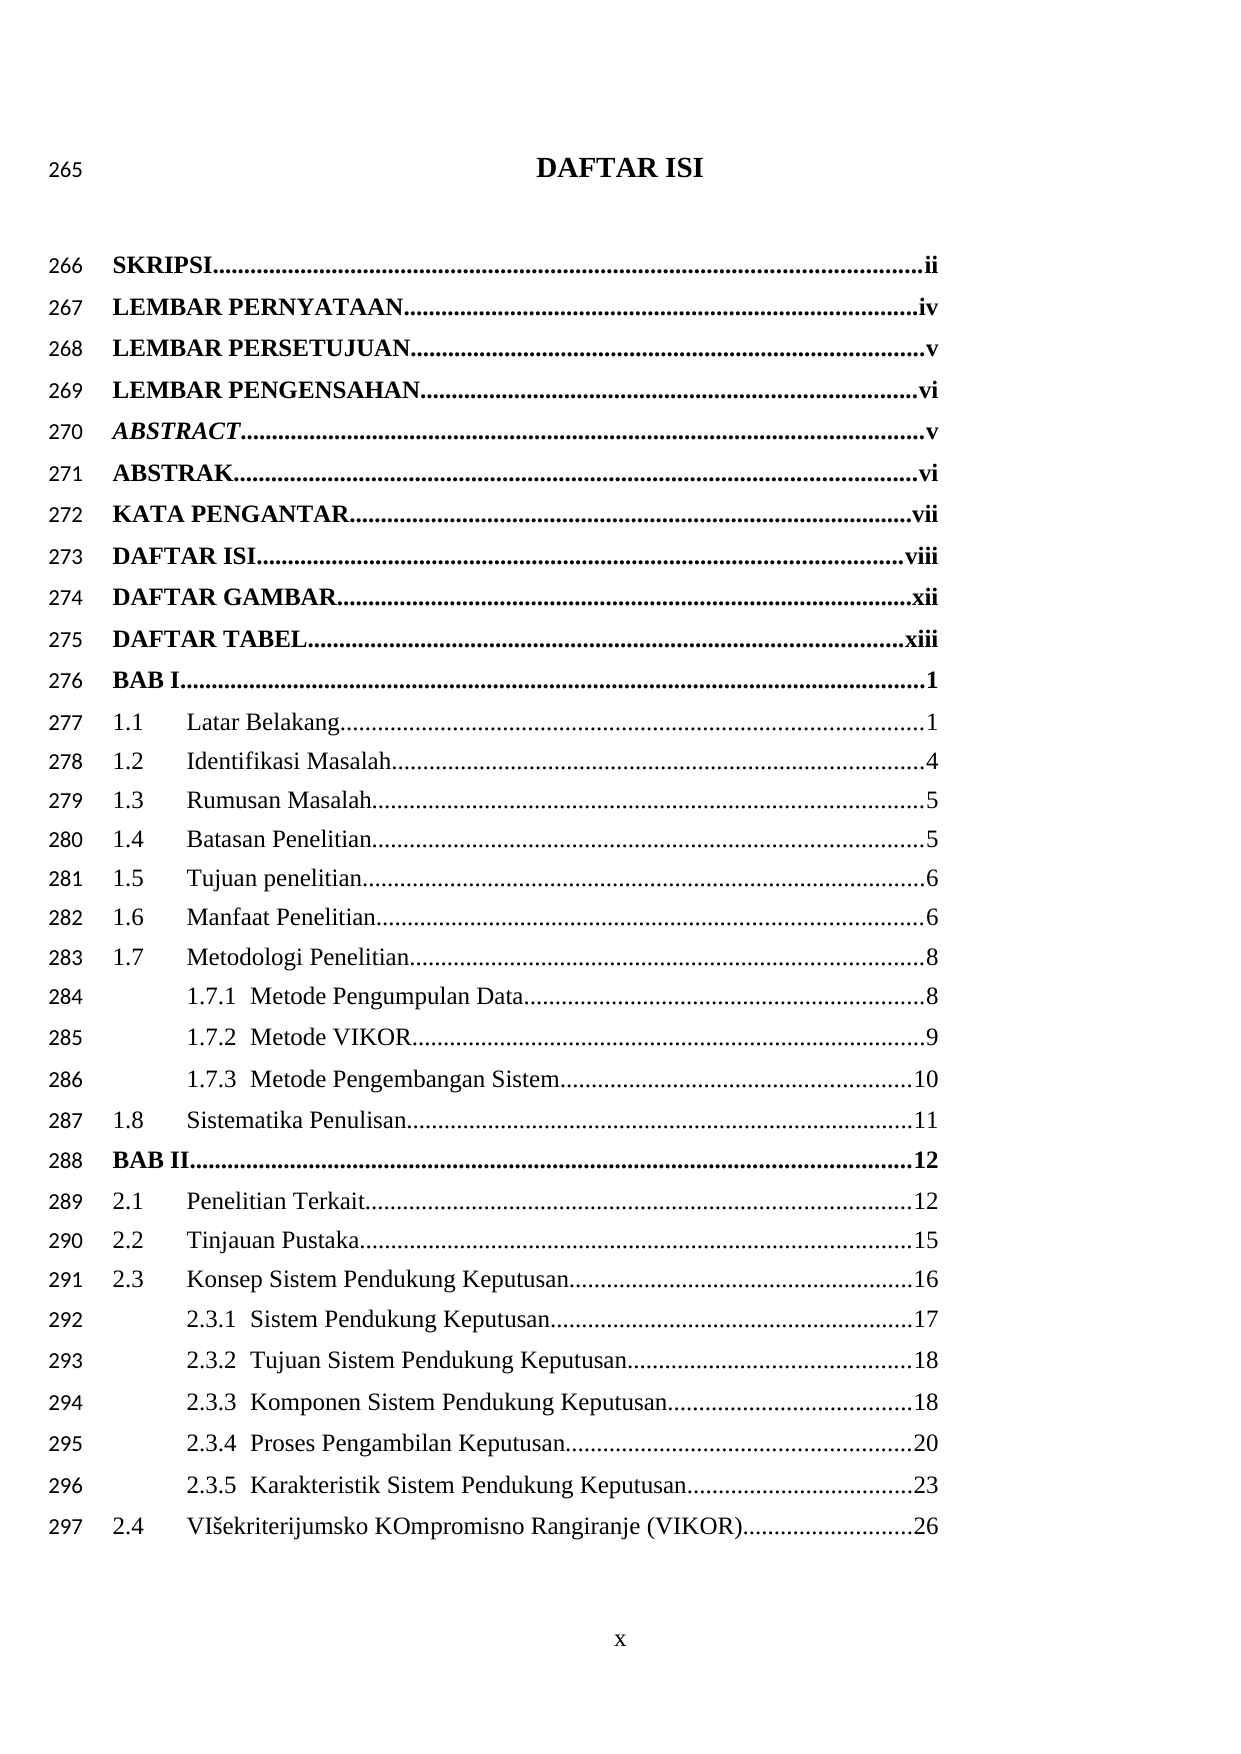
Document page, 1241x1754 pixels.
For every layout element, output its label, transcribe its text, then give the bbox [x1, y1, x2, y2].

subtitle DAFTAR ISI [112, 150, 1128, 183]
